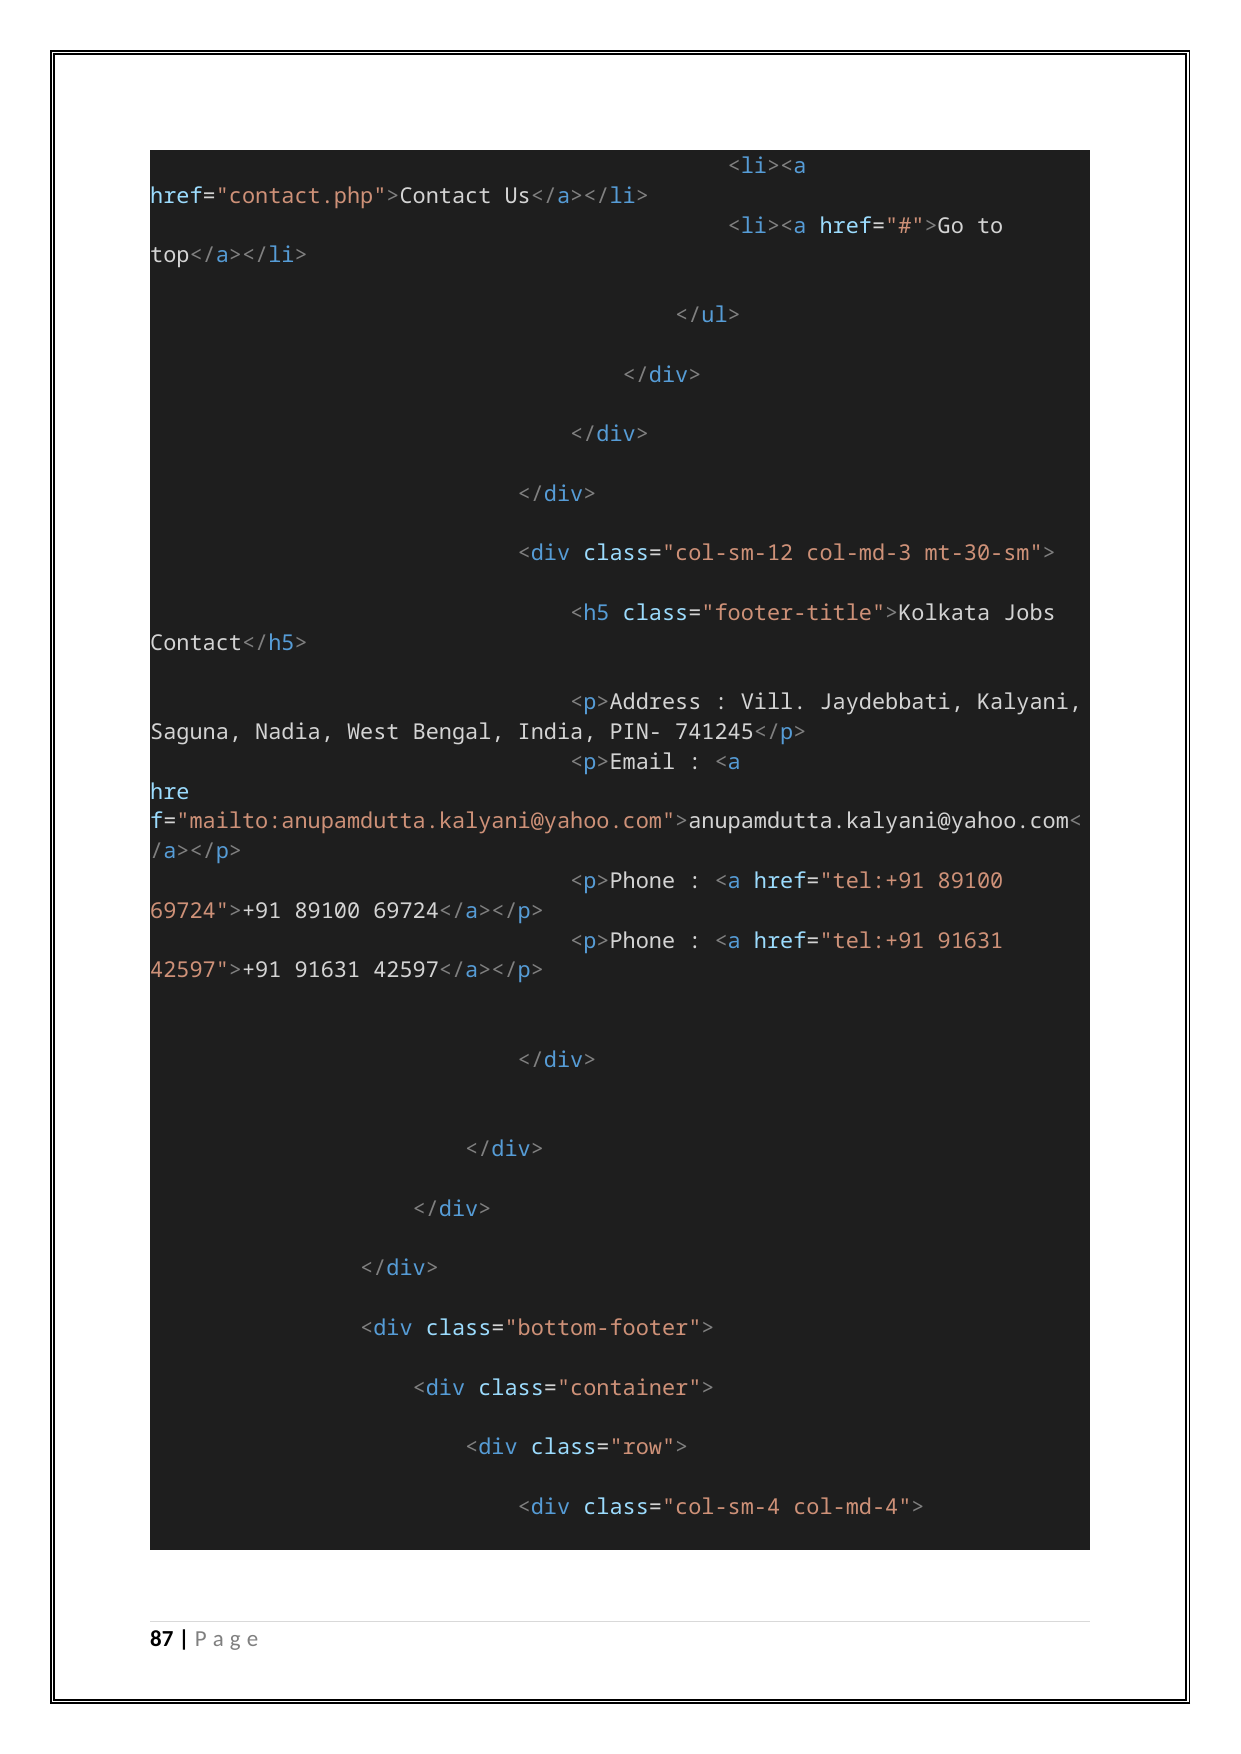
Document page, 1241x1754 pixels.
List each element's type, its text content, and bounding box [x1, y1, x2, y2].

text <div class="container"> [150, 1371, 1090, 1401]
text <p>Email : <a href="mailto:anupamdutta.kalyani@yahoo.com">anupamdutta.kalyani@yahoo.com</a></p> [150, 746, 1090, 865]
text </div> [150, 1193, 1090, 1222]
text </div> [150, 1044, 1090, 1073]
text <div class="col-sm-4 col-md-4"> [150, 1491, 1090, 1520]
text </div> [150, 1133, 1090, 1163]
text </div> [150, 418, 1090, 448]
text <p>Address : Vill. Jaydebbati, Kalyani, Saguna, Nadia, West Bengal, India, PIN- 741245</p> [150, 686, 1090, 746]
text <div class="col-sm-12 col-md-3 mt-30-sm"> [150, 537, 1090, 567]
text </div> [150, 358, 1090, 388]
text </div> [150, 478, 1090, 507]
text <li><a href="contact.php">Contact Us</a></li> [150, 150, 1090, 209]
text <div class="row"> [150, 1431, 1090, 1461]
text </div> [150, 1252, 1090, 1282]
text <h5 class="footer-title">Kolkata Jobs Contact</h5> [150, 597, 1090, 656]
text <p>Phone : <a href="tel:+91 91631 42597">+91 91631 42597</a></p> [150, 924, 1090, 984]
text <p>Phone : <a href="tel:+91 89100 69724">+91 89100 69724</a></p> [150, 865, 1090, 924]
text <div class="bottom-footer"> [150, 1312, 1090, 1342]
text <li><a href="#">Go to top</a></li> [150, 209, 1090, 269]
text </ul> [150, 299, 1090, 329]
